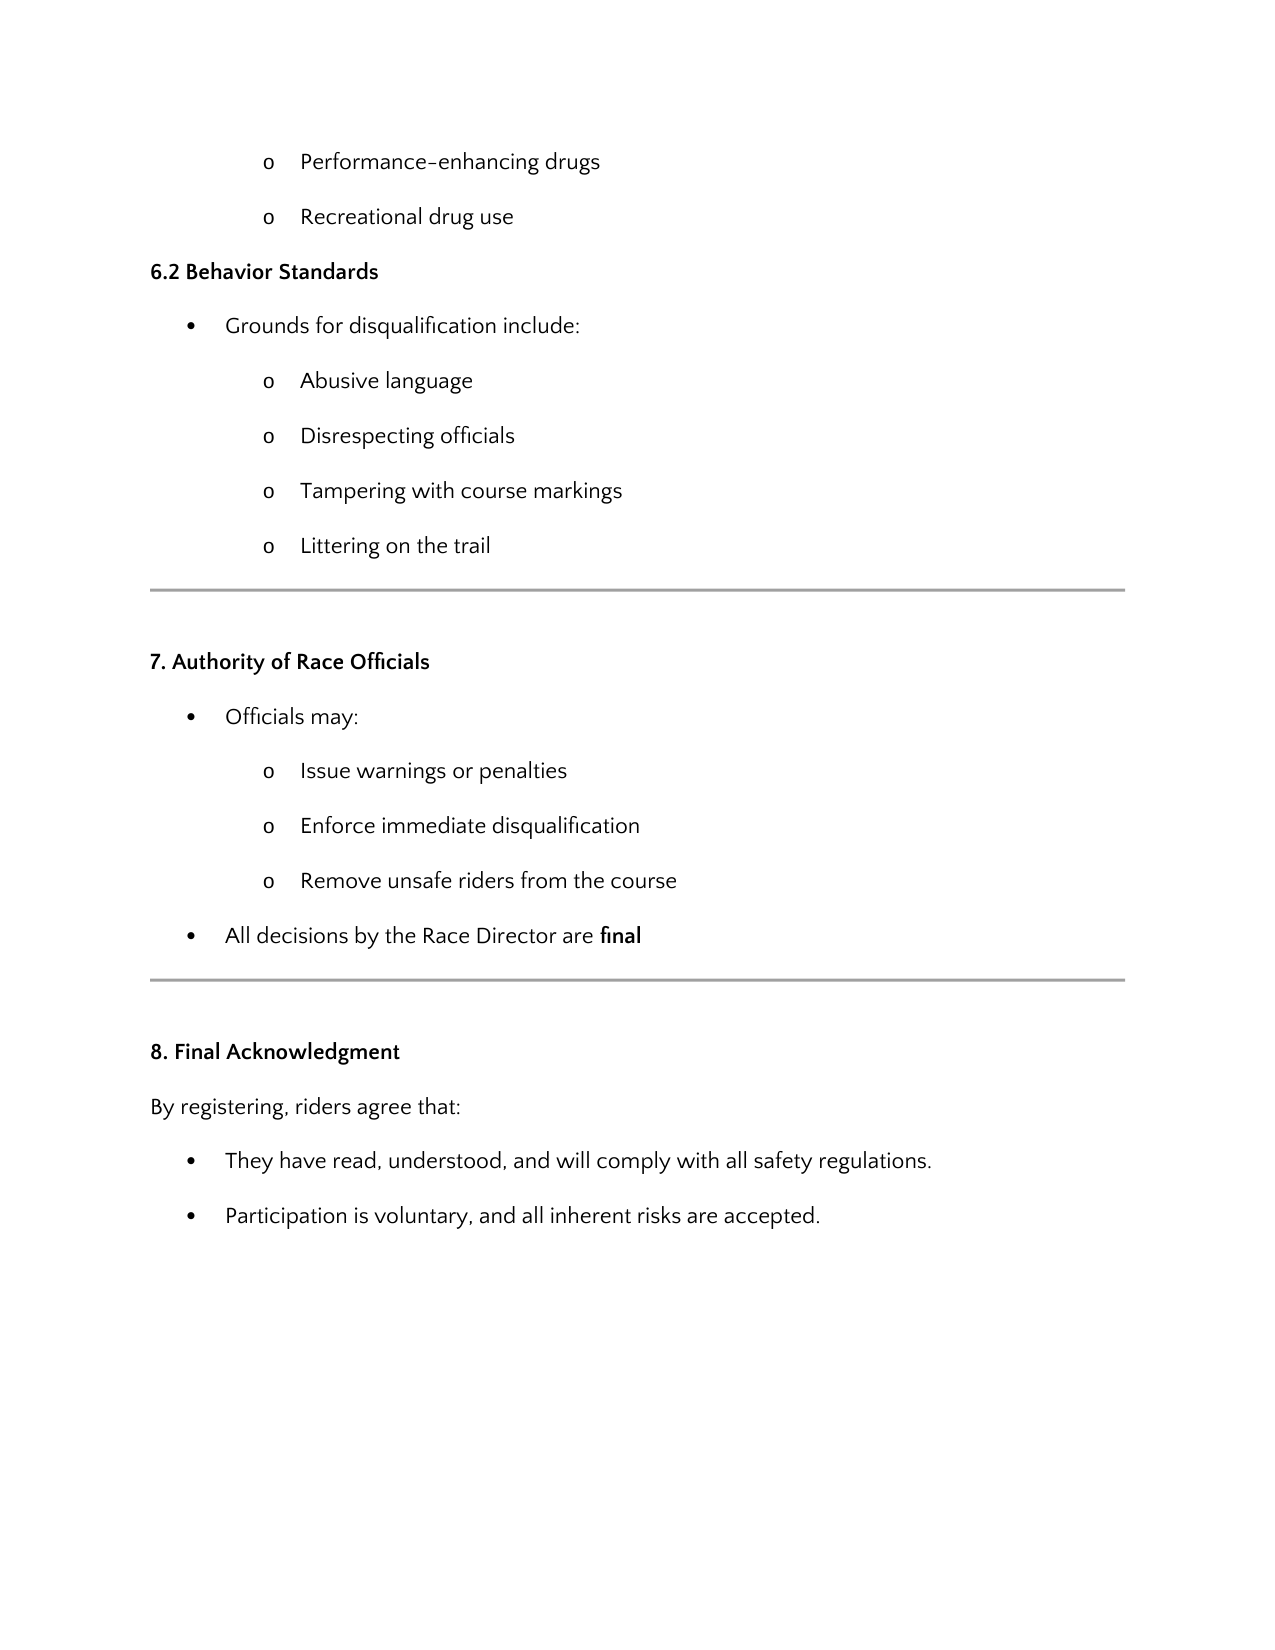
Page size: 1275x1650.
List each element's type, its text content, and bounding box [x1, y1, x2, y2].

list Participation is voluntary, and all inherent risks are accepted. [187, 1204, 1125, 1229]
list All decisions by the Race Director are final [187, 924, 1125, 949]
list They have read, understood, and will comply with all safety regulations. [187, 1149, 1125, 1175]
list Recreational drug use [262, 205, 1125, 231]
text 7. Authority of Race Officials [150, 650, 1125, 676]
list Enforce immediate disqualification [262, 814, 1125, 840]
text 6.2 Behavior Standards [150, 260, 1125, 285]
list Remove unsafe riders from the course [262, 869, 1125, 895]
list Officials may: [187, 705, 1125, 730]
list Performance-enhancing drugs [262, 150, 1125, 176]
list Abusive language [262, 369, 1125, 395]
list Tampering with course markings [262, 479, 1125, 504]
list Grounds for disqualification include: [187, 314, 1125, 340]
text 8. Final Acknowledgment [150, 1040, 1125, 1066]
list Issue warnings or penalties [262, 759, 1125, 785]
text By registering, riders agree that: [150, 1095, 1125, 1120]
list Littering on the trail [262, 534, 1125, 559]
list Disrespecting officials [262, 424, 1125, 449]
